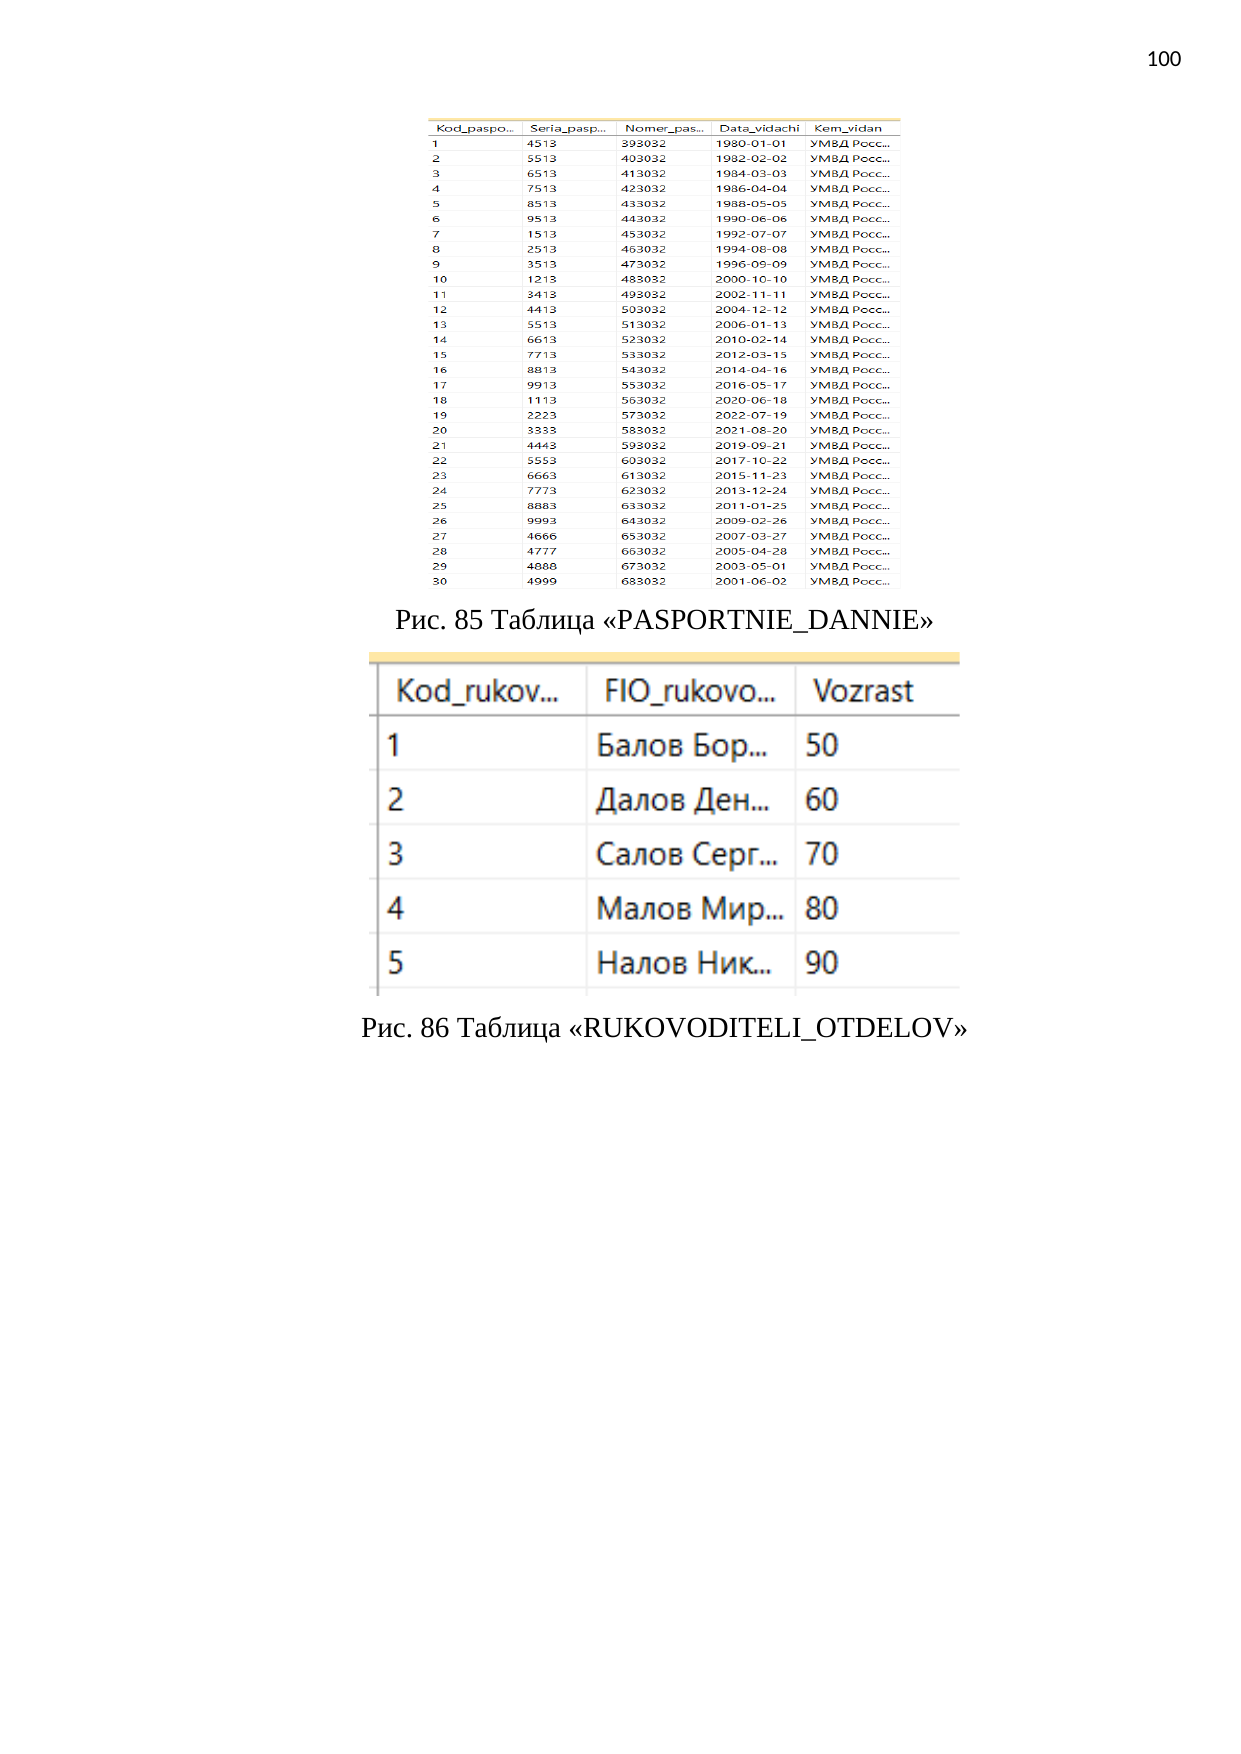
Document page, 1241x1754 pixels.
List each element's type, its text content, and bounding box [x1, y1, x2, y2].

text Рис. 86 Таблица «RUKOVODITELI_OTDELOV» [177, 1010, 1152, 1043]
text Рис. 85 Таблица «PASPORTNIE_DANNIE» [177, 602, 1152, 636]
picture [369, 652, 960, 996]
picture [428, 118, 901, 589]
